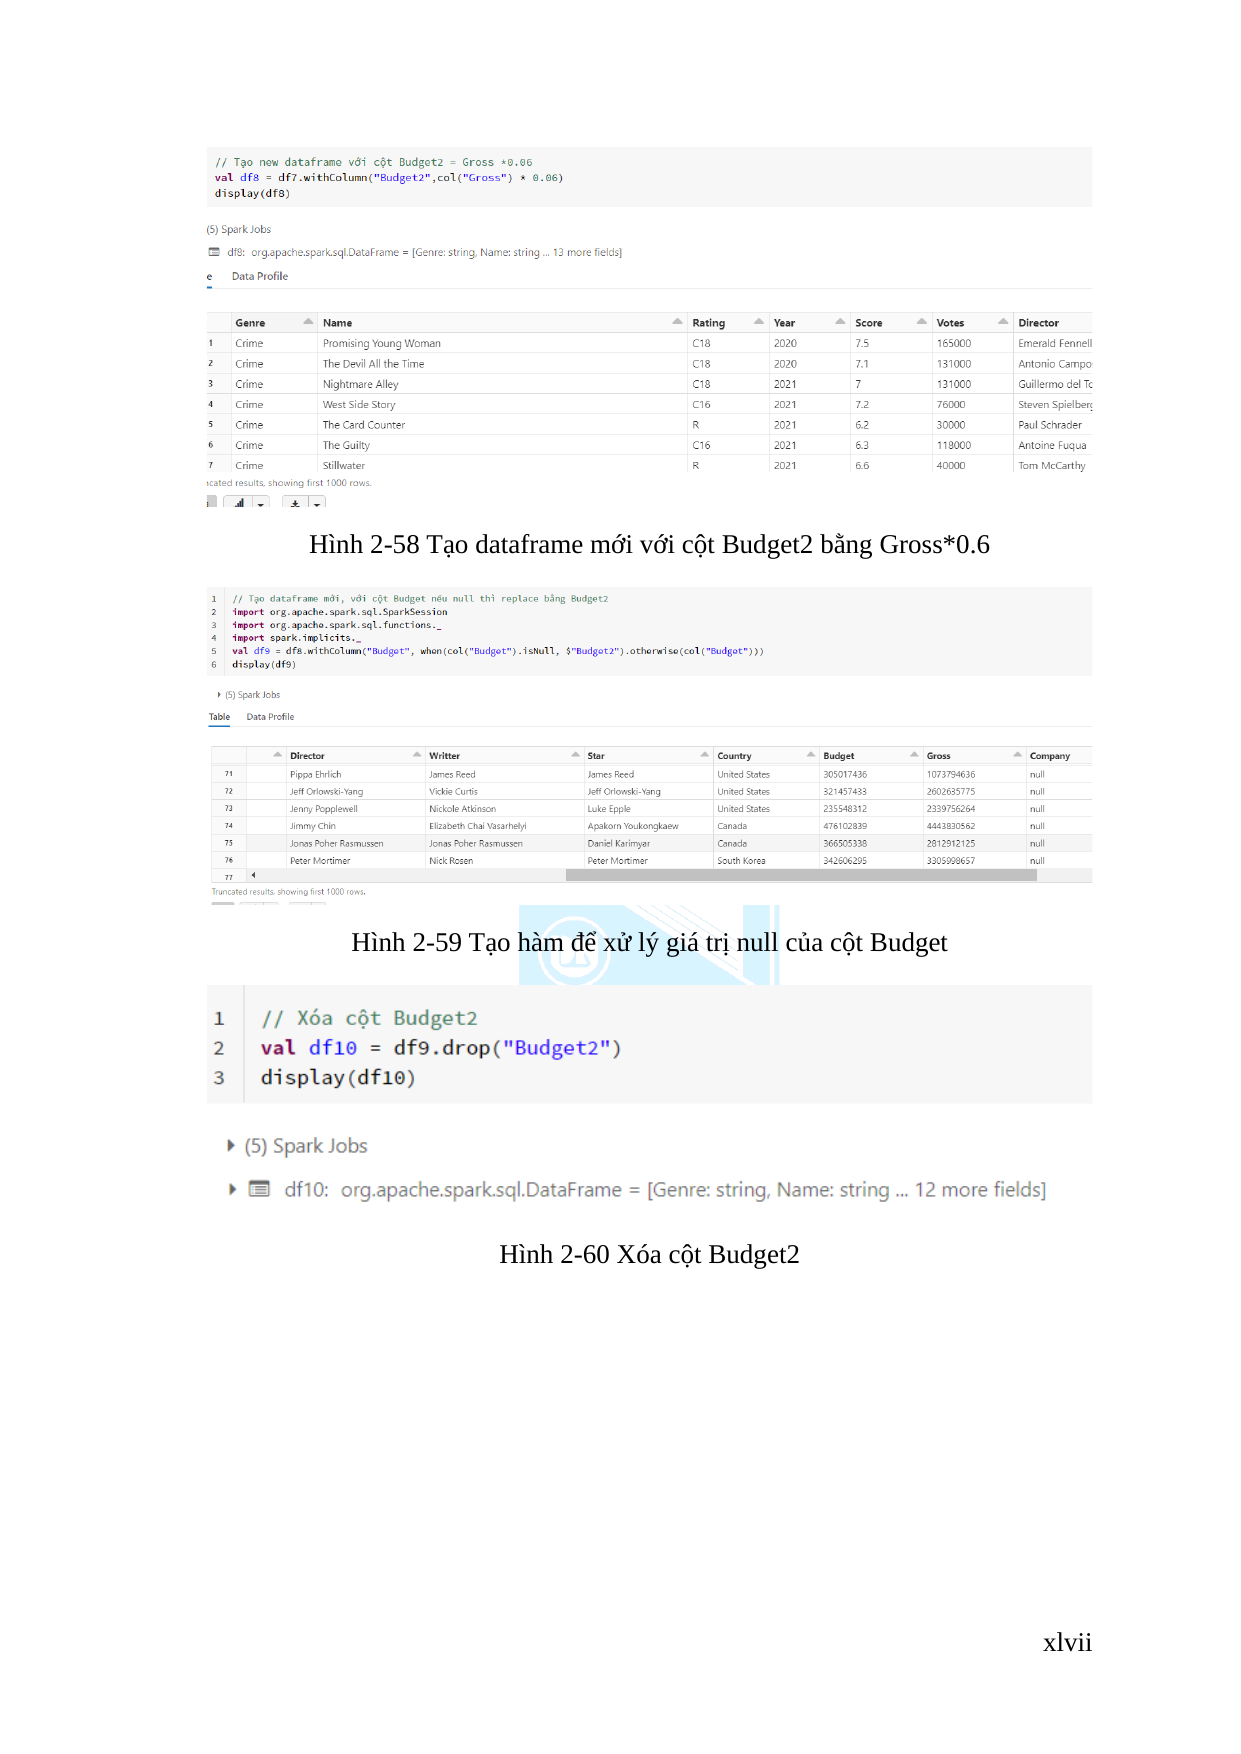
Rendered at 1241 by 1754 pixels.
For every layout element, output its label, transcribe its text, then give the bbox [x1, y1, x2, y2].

text Hình 2-59 Tạo hàm để xử lý giá trị null của cột Budget [207, 926, 1092, 957]
picture [206, 587, 1093, 905]
picture [206, 985, 1093, 1216]
text Hình 2-58 Tạo dataframe mới với cột Budget2 bằng Gross*0.6 [207, 529, 1092, 560]
text Hình 2-60 Xóa cột Budget2 [207, 1238, 1092, 1269]
picture [206, 147, 1093, 507]
